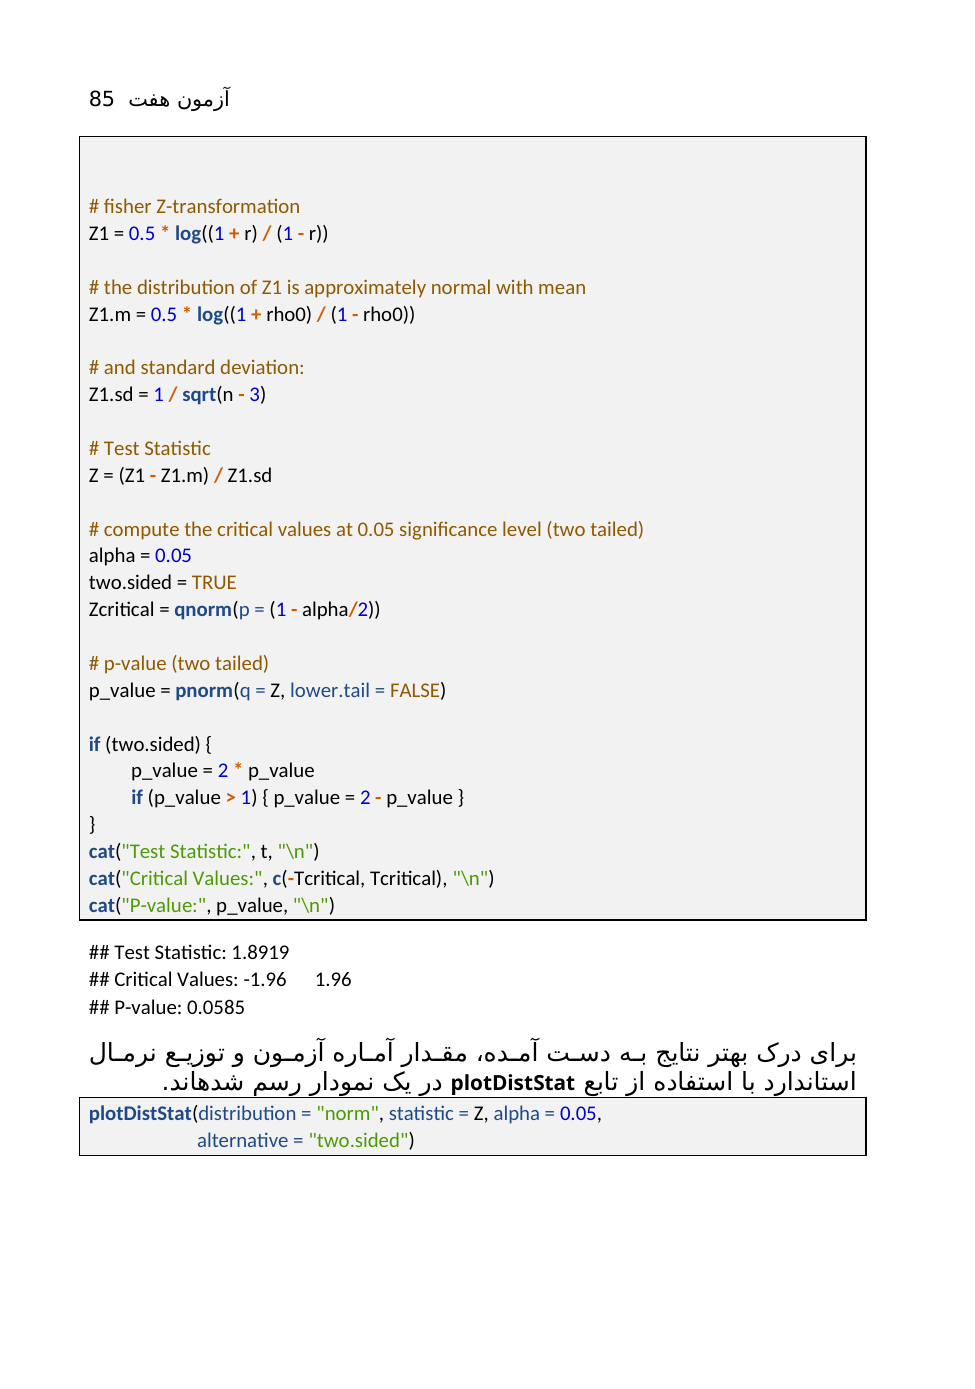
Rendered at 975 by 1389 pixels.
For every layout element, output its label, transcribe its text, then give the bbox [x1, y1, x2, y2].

text برای درک بهتر نتایج به دست آمده، مقدار آماره آزمون و توزیع نرمال استاندارد با استفاده از تابع plotDistStat در یک نمودار رسم شده‏اند. [89, 1038, 857, 1097]
text plotDistStat(distribution = "norm", statistic = Z, alpha = 0.05, alternative = "two.sided") [80, 1098, 865, 1155]
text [80, 137, 865, 919]
text ## Test Statistic: 1.8919 ## Critical Values: -1.96 1.96 ## P-value: 0.0585 [89, 939, 857, 1019]
